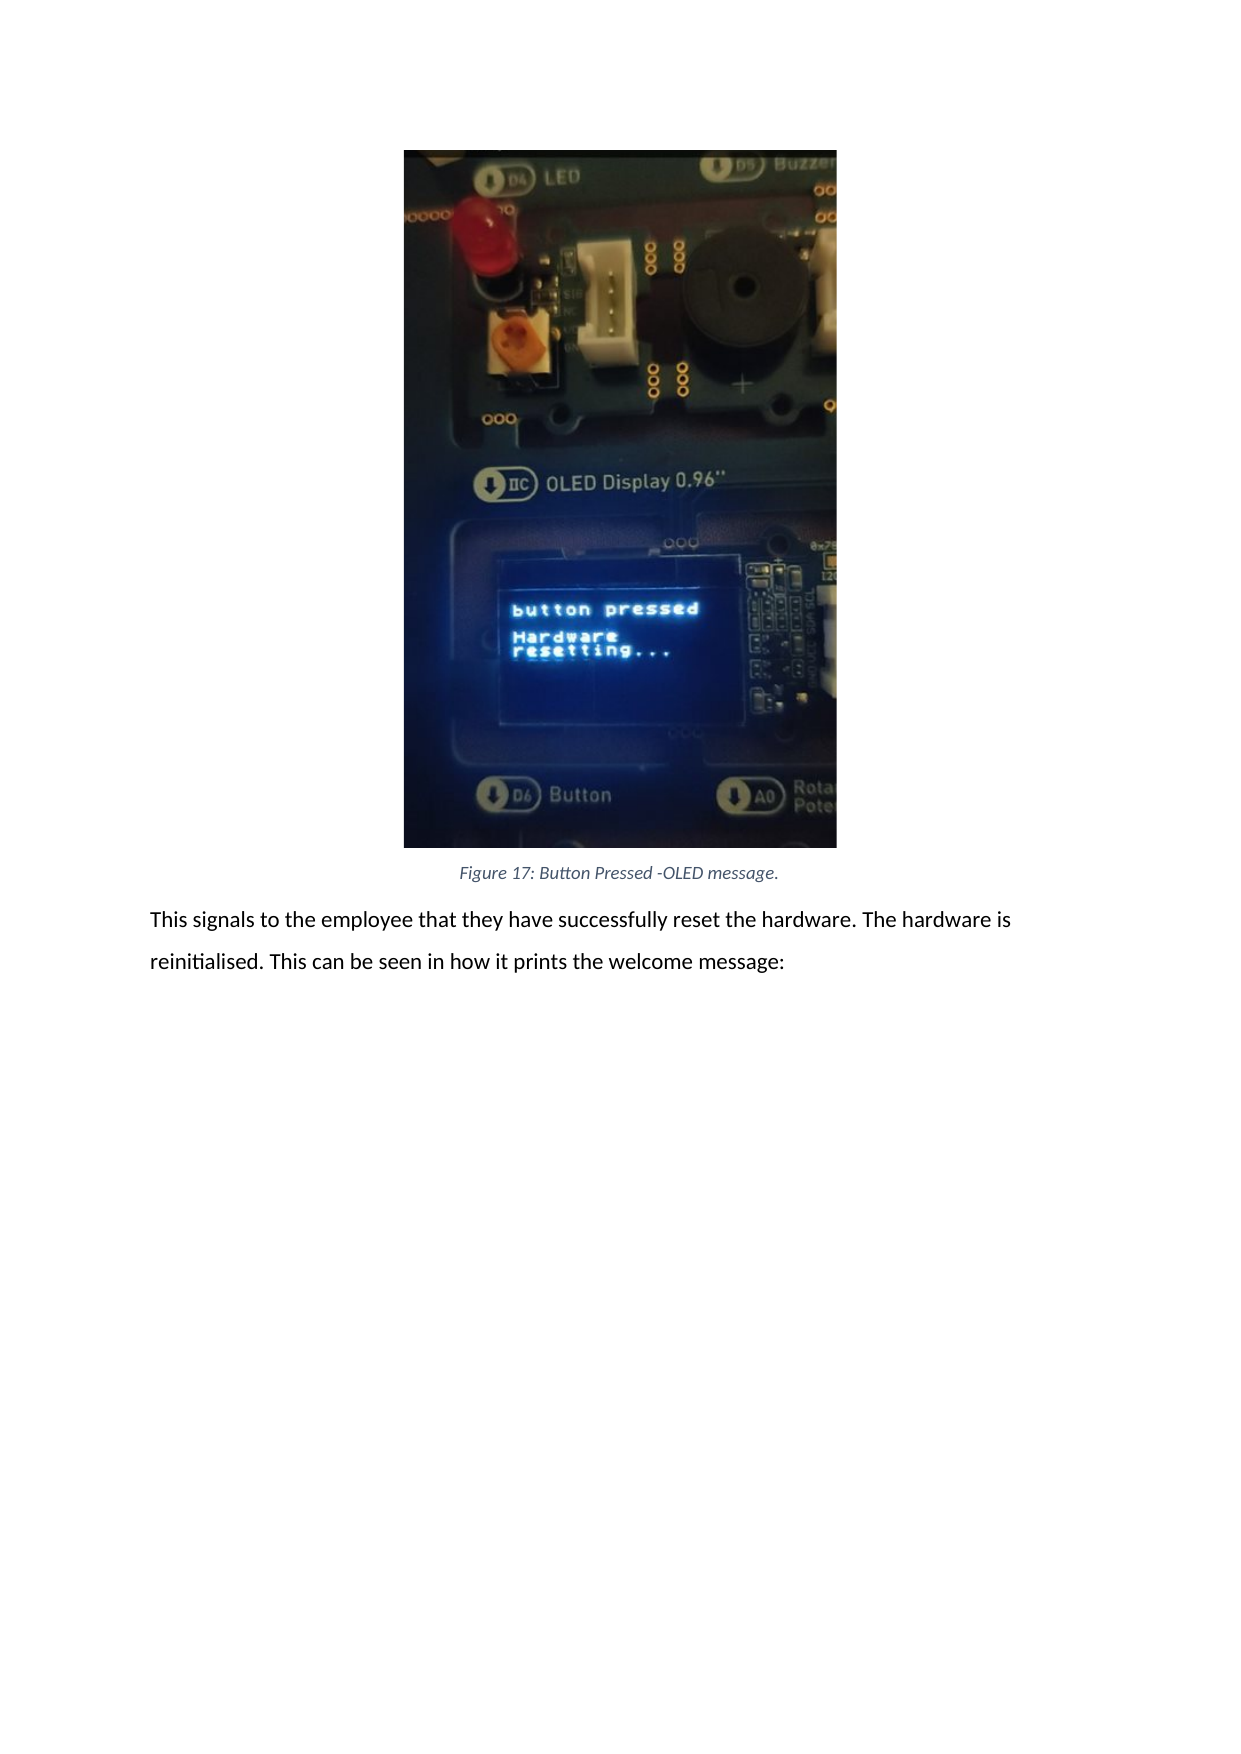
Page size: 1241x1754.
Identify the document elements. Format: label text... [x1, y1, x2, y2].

text Figure 17: Button Pressed -OLED message. [150, 861, 1090, 884]
text This signals to the employee that they have successfully reset the hardware. The hardware is reinitialised. This can be seen in how it prints the welcome message: [150, 905, 1090, 975]
picture [403, 150, 837, 848]
